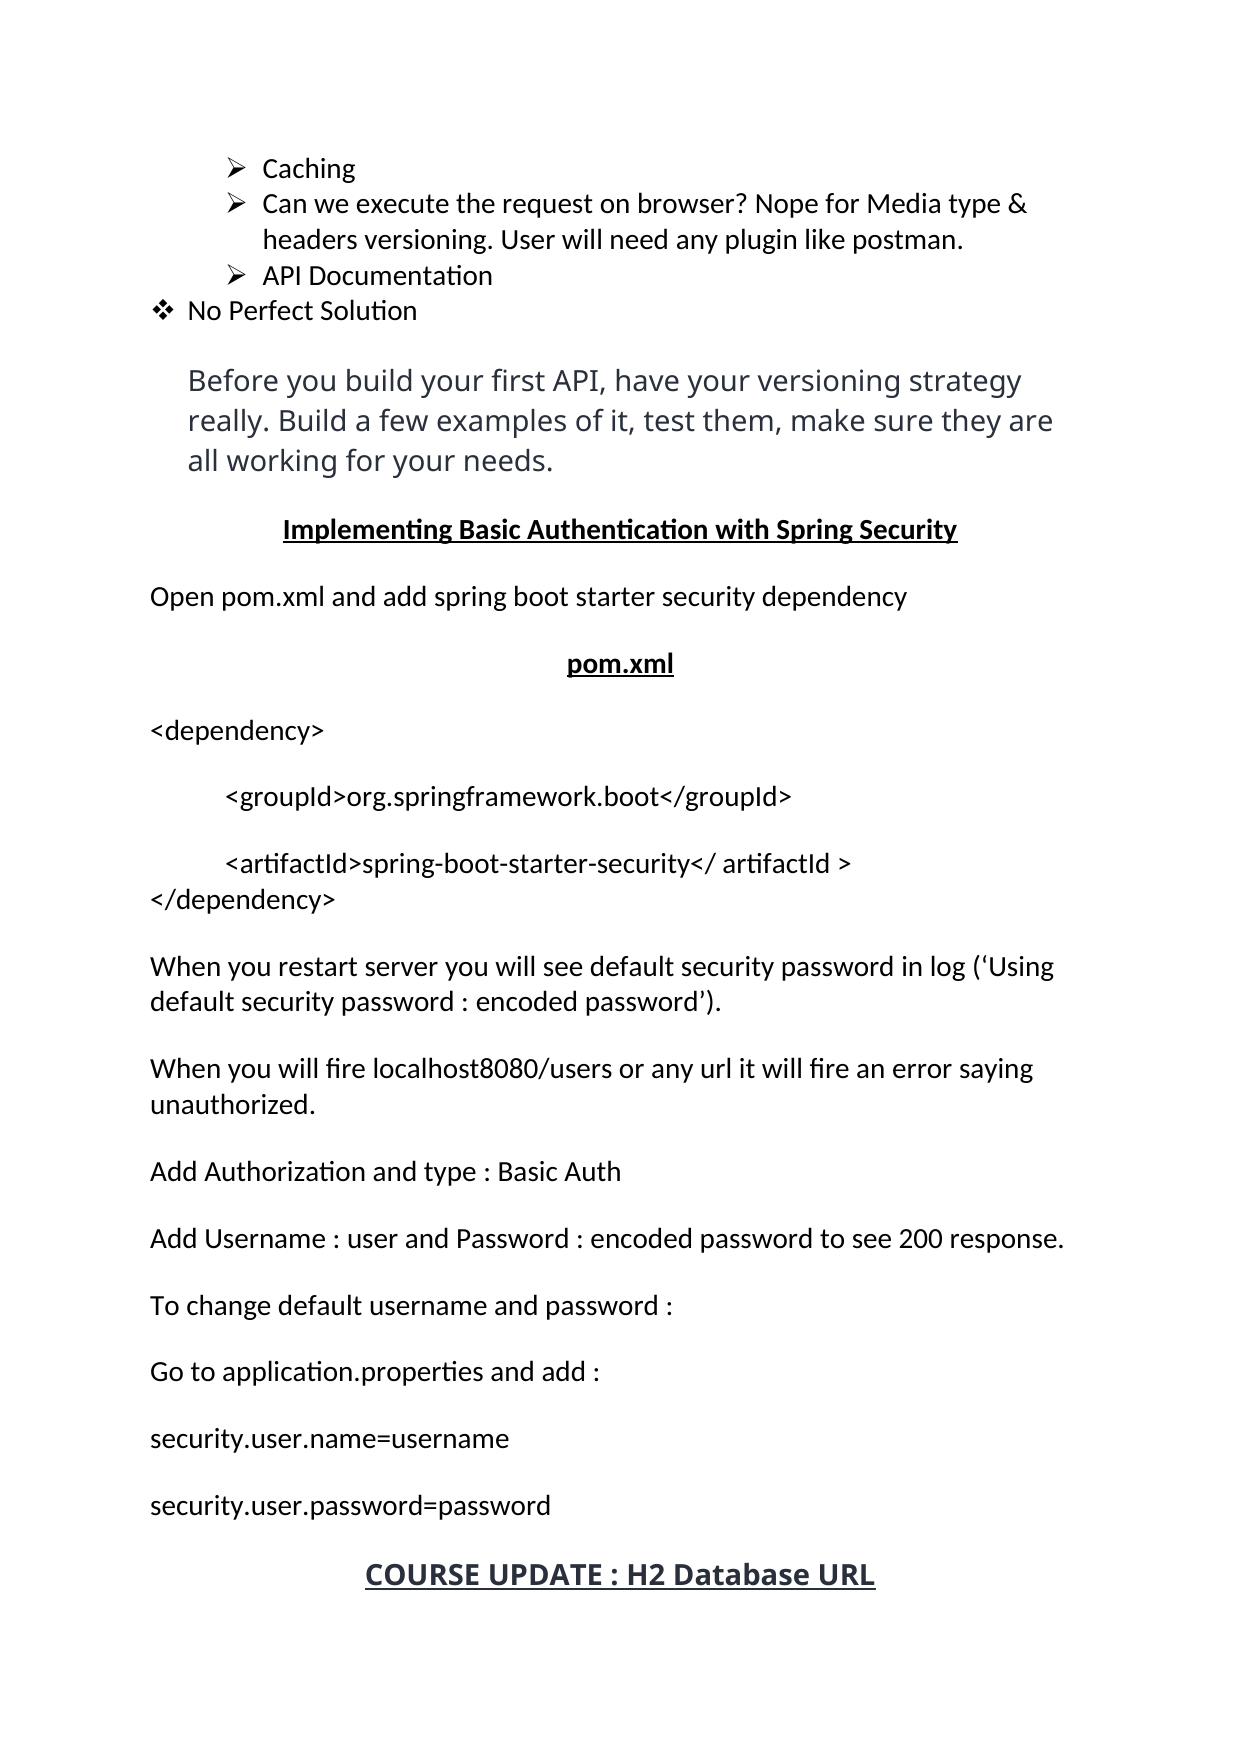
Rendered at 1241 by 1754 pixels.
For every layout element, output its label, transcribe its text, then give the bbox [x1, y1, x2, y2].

text Add Username : user and Password : encoded password to see 200 response. [150, 1220, 1090, 1255]
list API Documentation [225, 257, 1090, 292]
text Open pom.xml and add spring boot starter security dependency [150, 578, 1090, 613]
text Implementing Basic Authentication with Spring Security [150, 511, 1090, 547]
text Go to application.properties and add : [150, 1353, 1090, 1389]
text COURSE UPDATE : H2 Database URL [150, 1554, 1090, 1594]
text <groupId>org.springframework.boot</groupId> [150, 778, 1090, 814]
text When you restart server you will see default security password in log (‘Using default security password : encoded password’). [150, 948, 1090, 1019]
text When you will fire localhost8080/users or any url it will fire an error saying unauthorized. [150, 1050, 1090, 1122]
text Add Authorization and type : Basic Auth [150, 1153, 1090, 1188]
list Before you build your first API, have your versioning strategy really. Build a few examples of it, test them, make sure they are all working for your needs. [187, 361, 1090, 480]
text <dependency> [150, 712, 1090, 747]
list Can we execute the request on browser? Nope for Media type & headers versioning. User will need any plugin like postman. [225, 186, 1090, 257]
text <artifactId>spring-boot-starter-security</ artifactId > </dependency> [150, 845, 1090, 917]
text security.user.password=password [150, 1487, 1090, 1523]
text To change default username and password : [150, 1287, 1090, 1322]
text security.user.name=username [150, 1420, 1090, 1456]
list Caching [225, 150, 1090, 186]
list No Perfect Solution [150, 292, 1090, 328]
text pom.xml [150, 645, 1090, 680]
